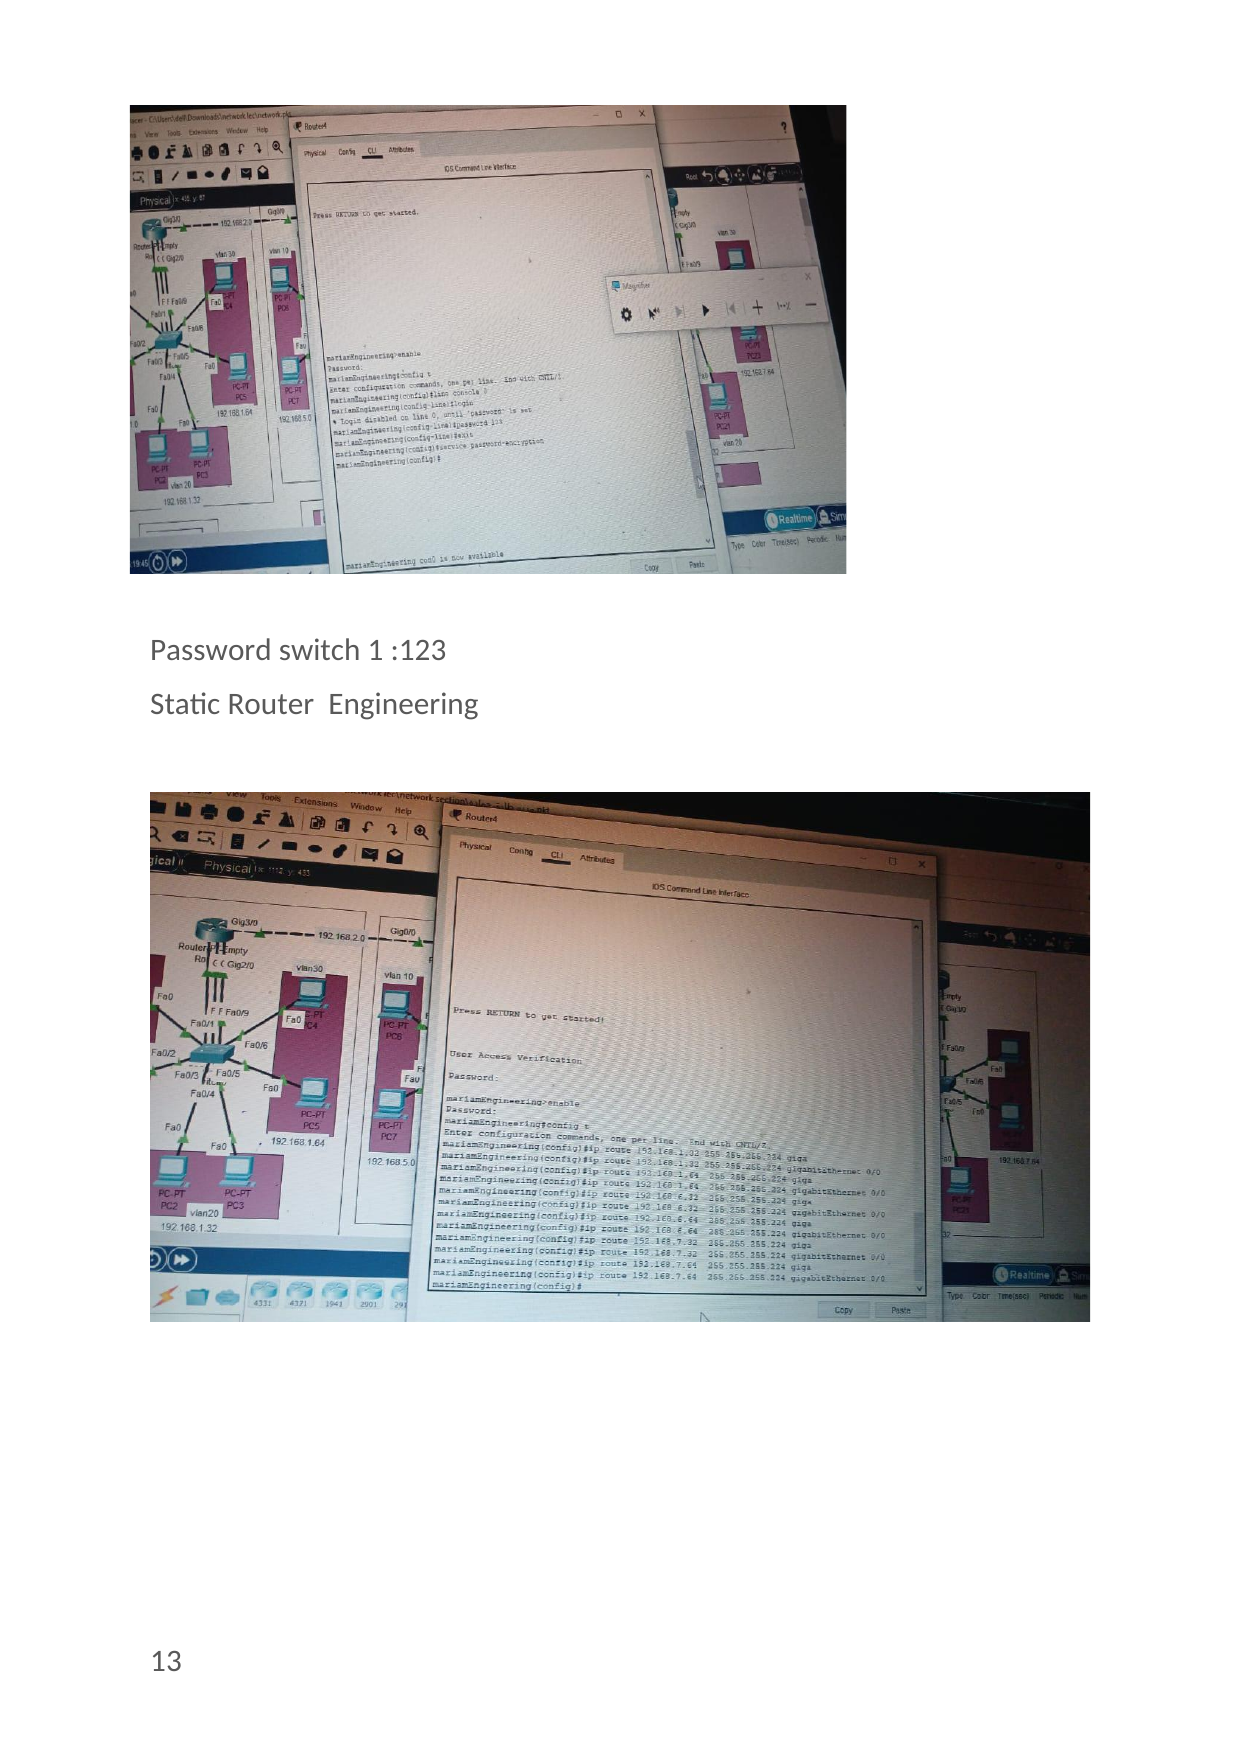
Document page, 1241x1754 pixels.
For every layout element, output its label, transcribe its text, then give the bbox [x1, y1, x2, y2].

picture [129, 105, 847, 574]
picture [150, 792, 1091, 1322]
text Static Router Engineering [150, 684, 1090, 722]
text Password switch 1 :123 [150, 631, 1090, 669]
